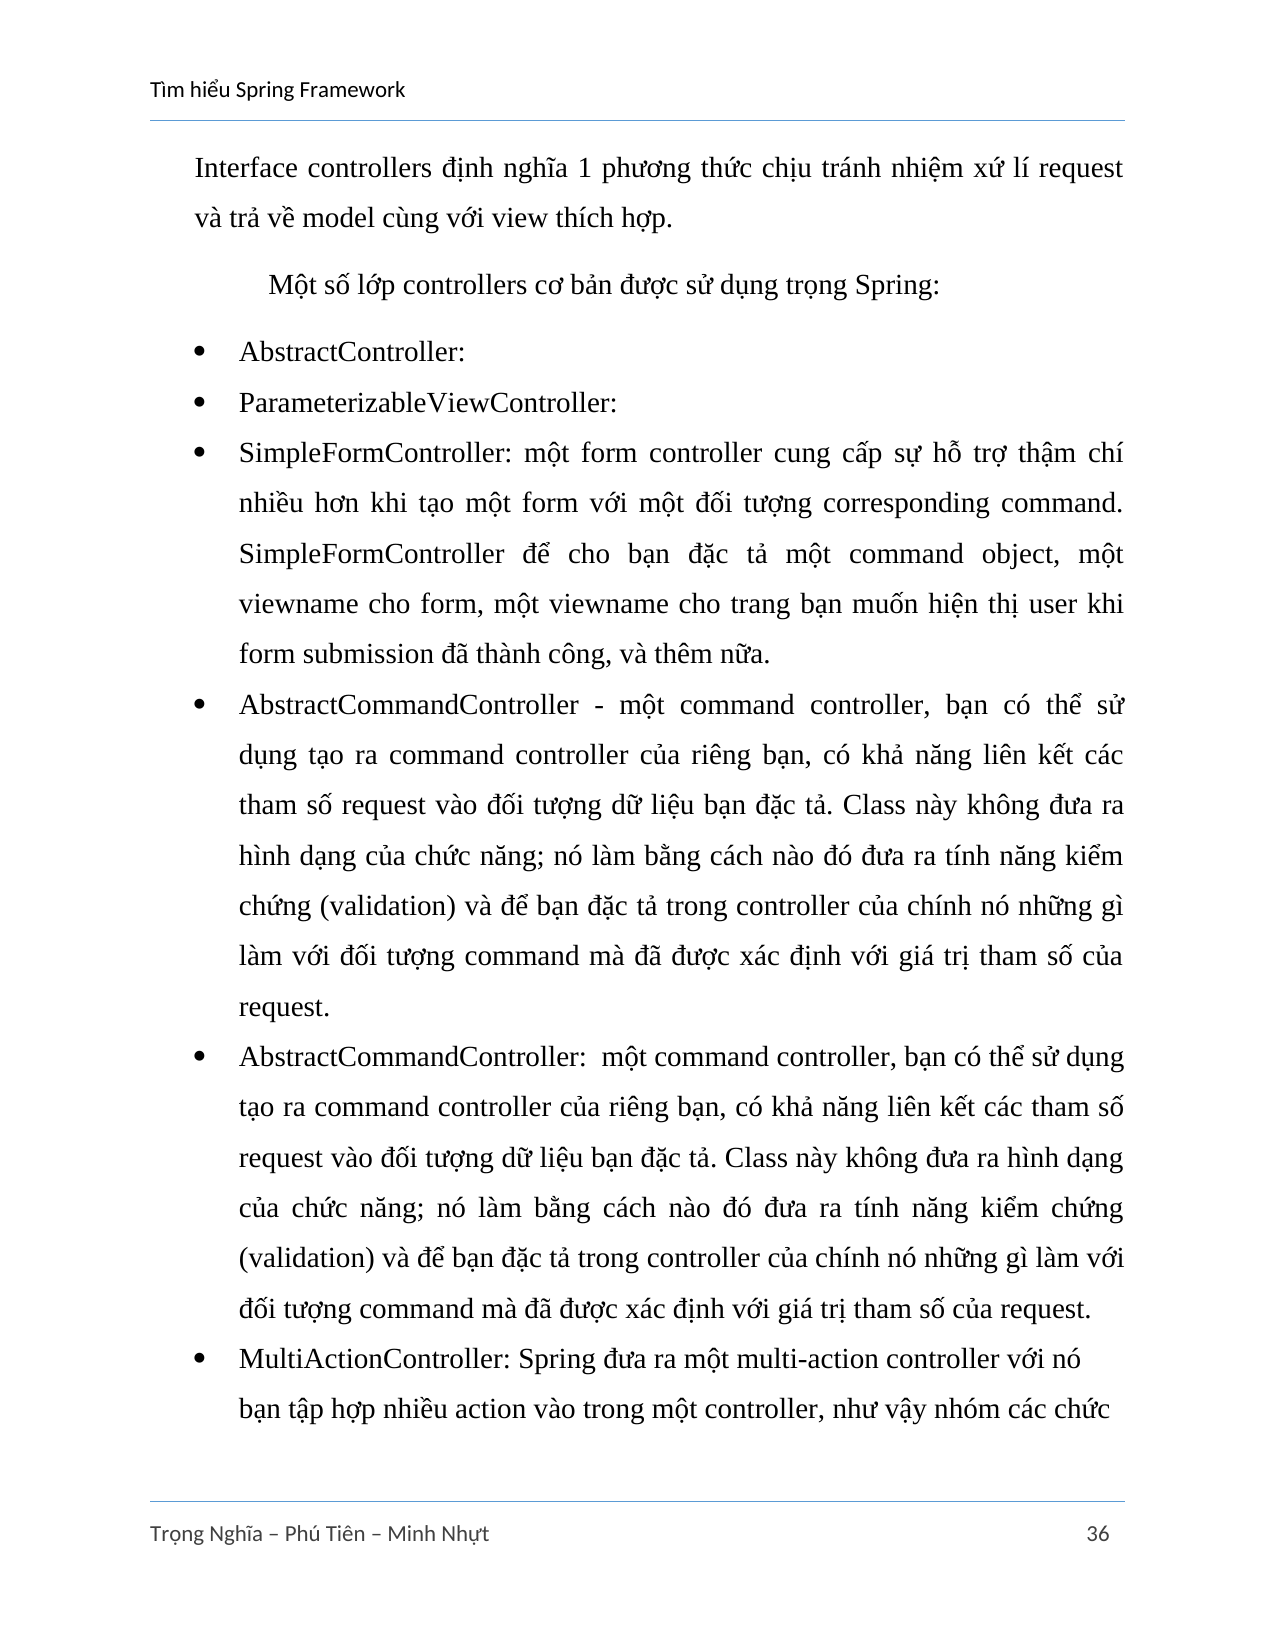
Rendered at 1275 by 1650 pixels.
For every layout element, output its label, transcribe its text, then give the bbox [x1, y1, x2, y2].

list SimpleFormController: một form controller cung cấp sự hỗ trợ thậm chí nhiều hơn khi tạo một form với một đối tượng corresponding command. SimpleFormController để cho bạn đặc tả một command object, một viewname cho form, một viewname cho trang bạn muốn hiện thị user khi form submission đã thành công, và thêm nữa. [194, 435, 1125, 670]
text Một số lớp controllers cơ bản được sử dụng trọng Spring: [194, 267, 1125, 301]
list AbstractCommandController - một command controller, bạn có thể sử dụng tạo ra command controller của riêng bạn, có khả năng liên kết các tham số request vào đối tượng dữ liệu bạn đặc tả. Class này không đưa ra hình dạng của chức năng; nó làm bằng cách nào đó đưa ra tính năng kiểm chứng (validation) và để bạn đặc tả trong controller của chính nó những gì làm với đối tượng command mà đã được xác định với giá trị tham số của request. [194, 687, 1125, 1022]
list ParameterizableViewController: [194, 385, 1125, 418]
list AbstractController: [194, 334, 1125, 368]
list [194, 1341, 1125, 1425]
list AbstractCommandController: một command controller, bạn có thể sử dụng tạo ra command controller của riêng bạn, có khả năng liên kết các tham số request vào đối tượng dữ liệu bạn đặc tả. Class này không đưa ra hình dạng của chức năng; nó làm bằng cách nào đó đưa ra tính năng kiểm chứng (validation) và để bạn đặc tả trong controller của chính nó những gì làm với đối tượng command mà đã được xác định với giá trị tham số của request. [194, 1039, 1125, 1324]
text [194, 150, 1125, 234]
